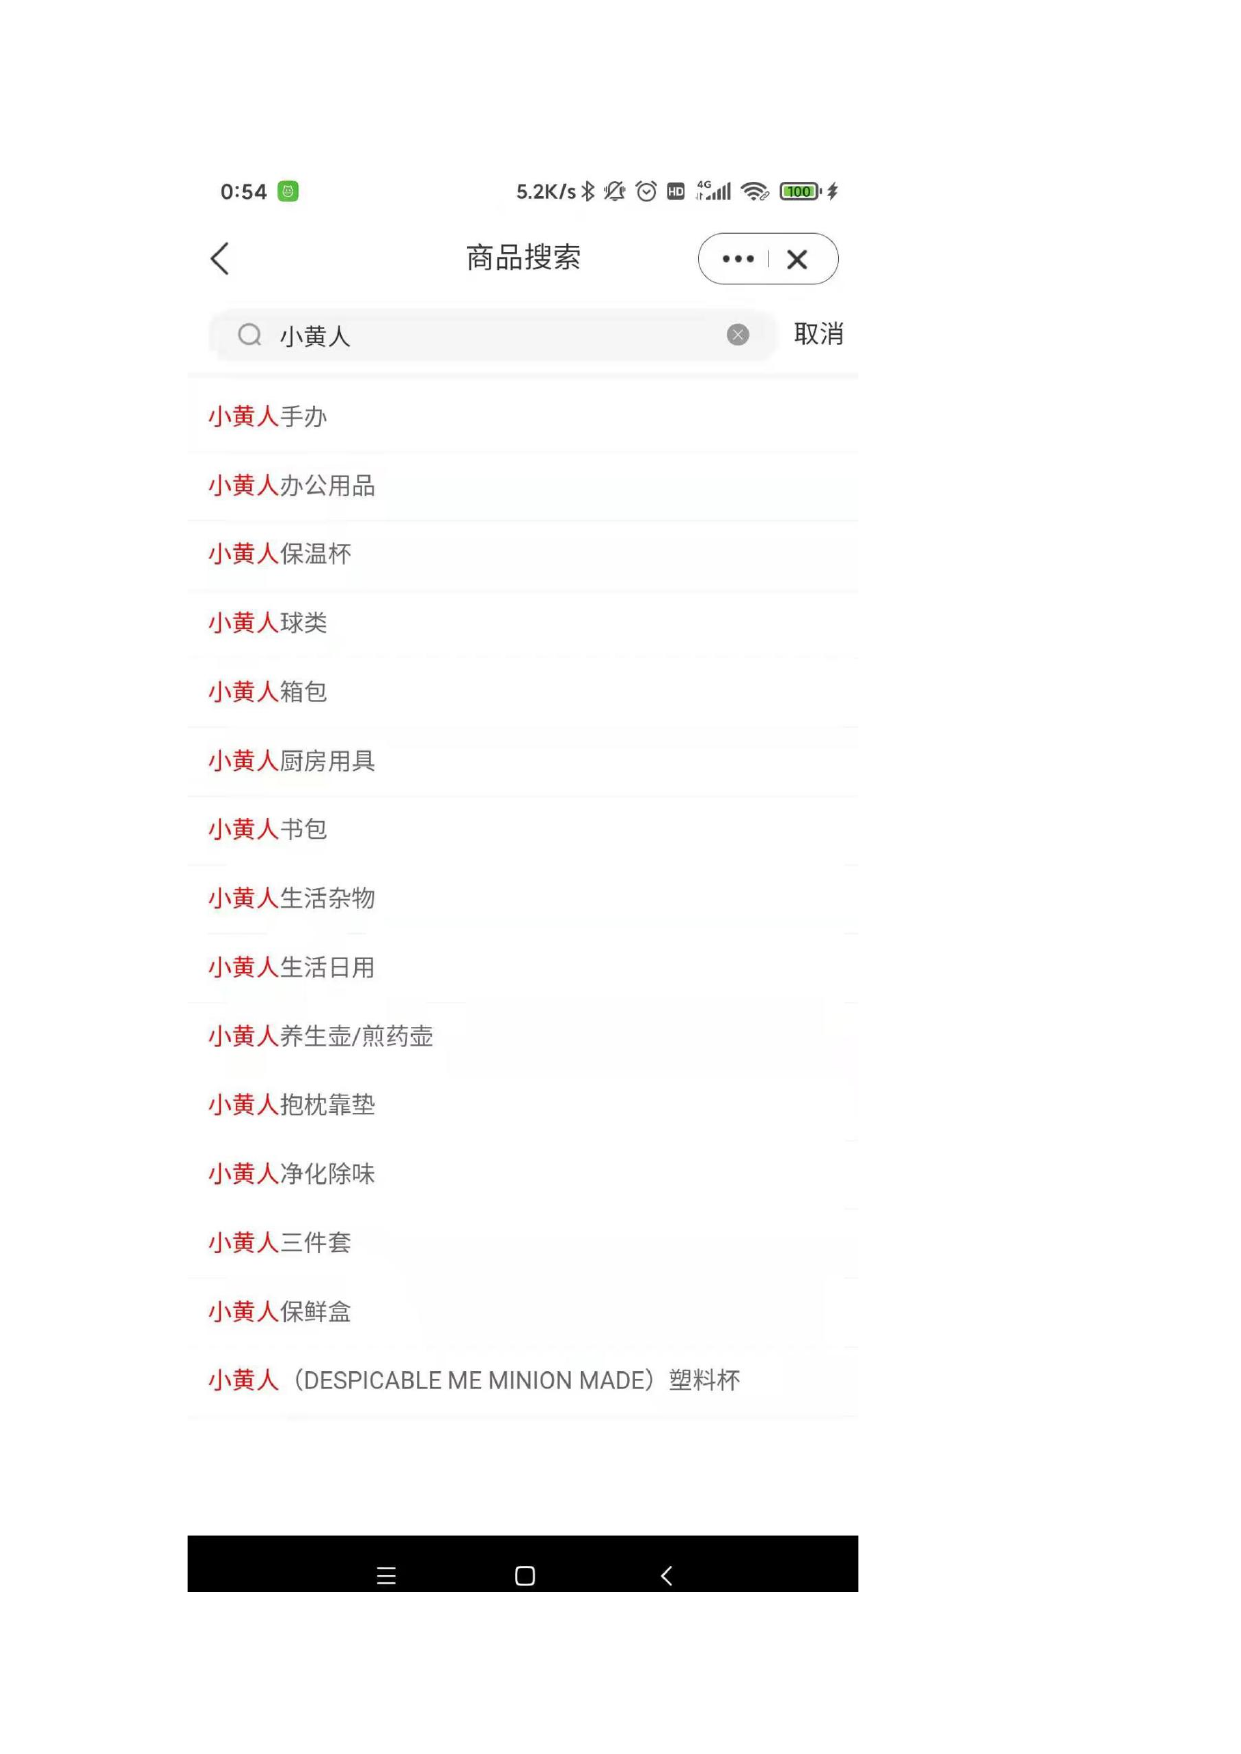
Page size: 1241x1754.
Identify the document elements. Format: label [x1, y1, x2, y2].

picture [187, 162, 859, 1592]
